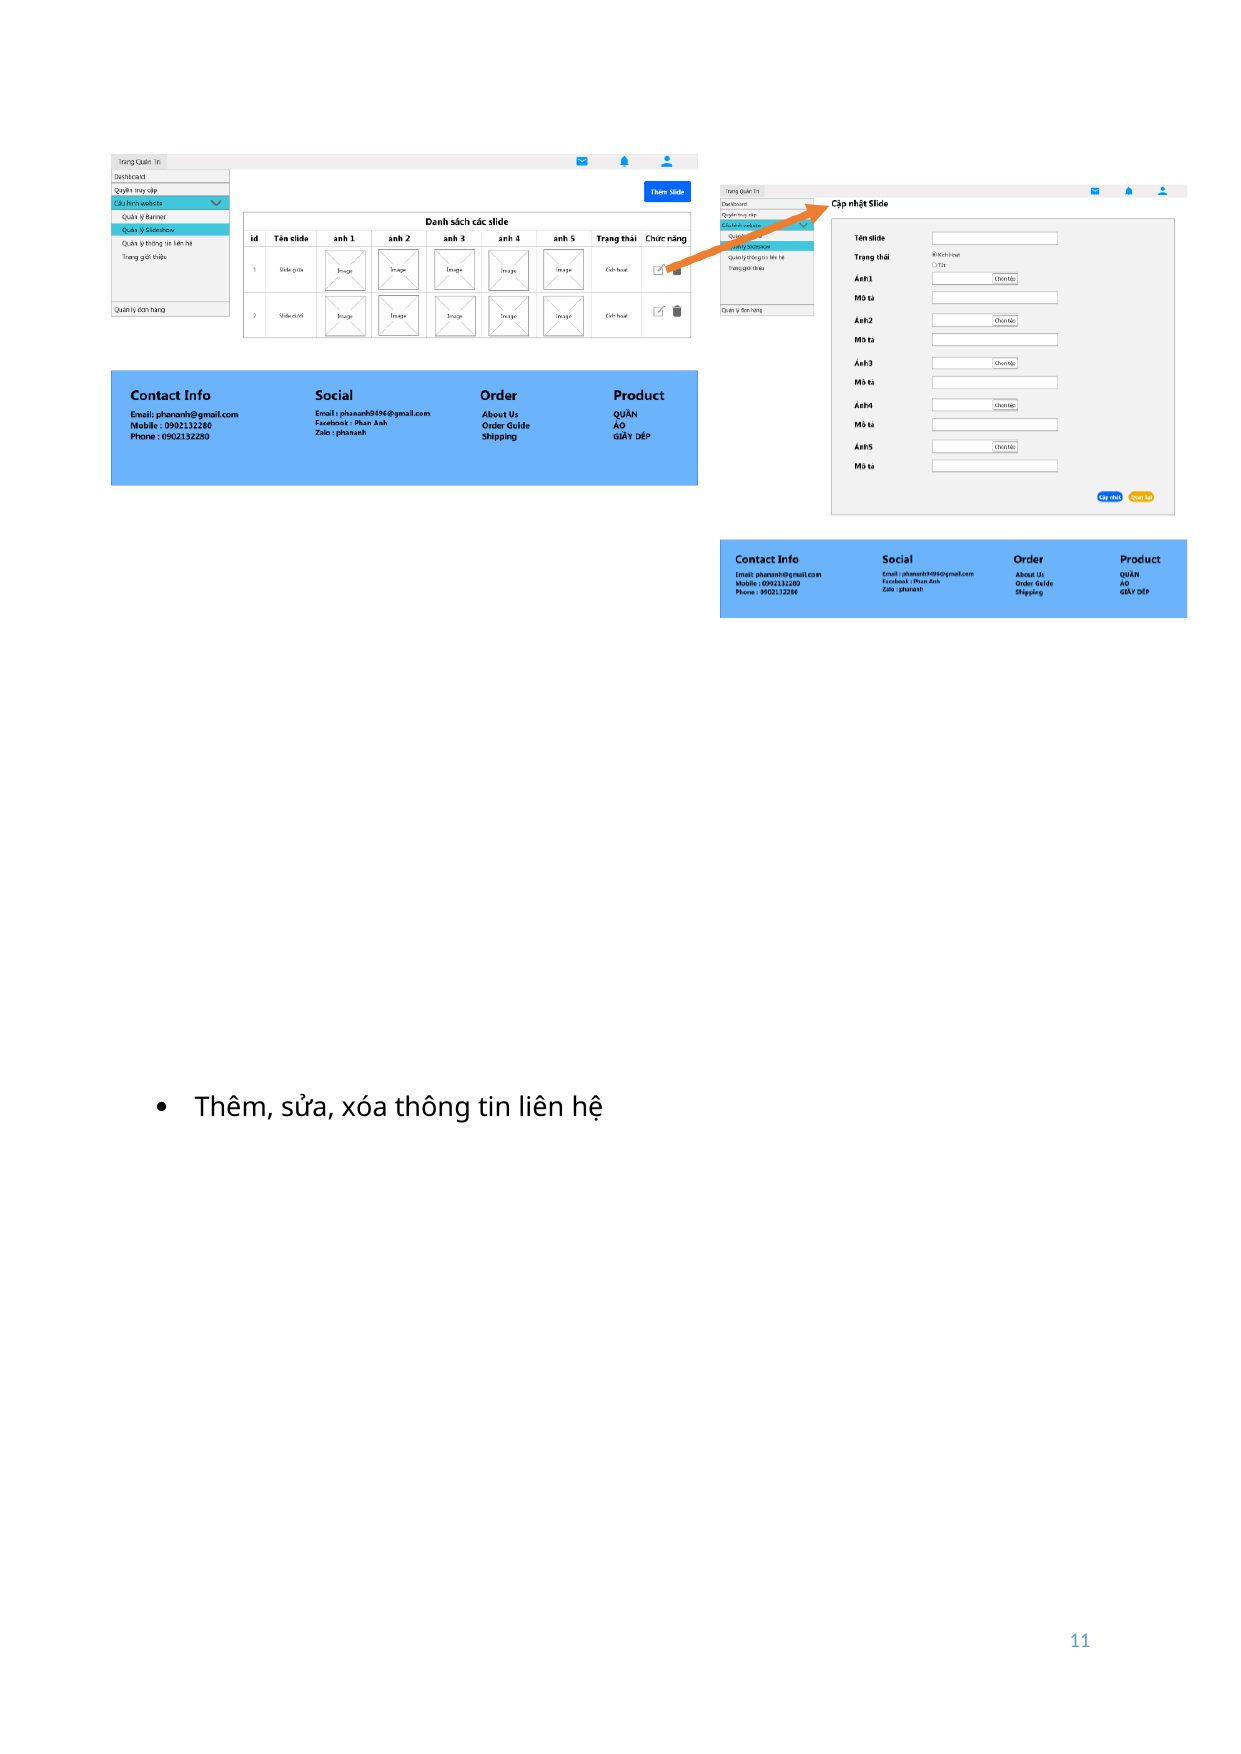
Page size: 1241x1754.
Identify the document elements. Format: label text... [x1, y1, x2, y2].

picture [105, 150, 1188, 618]
list Thêm, sửa, xóa thông tin liên hệ [157, 1088, 1090, 1124]
